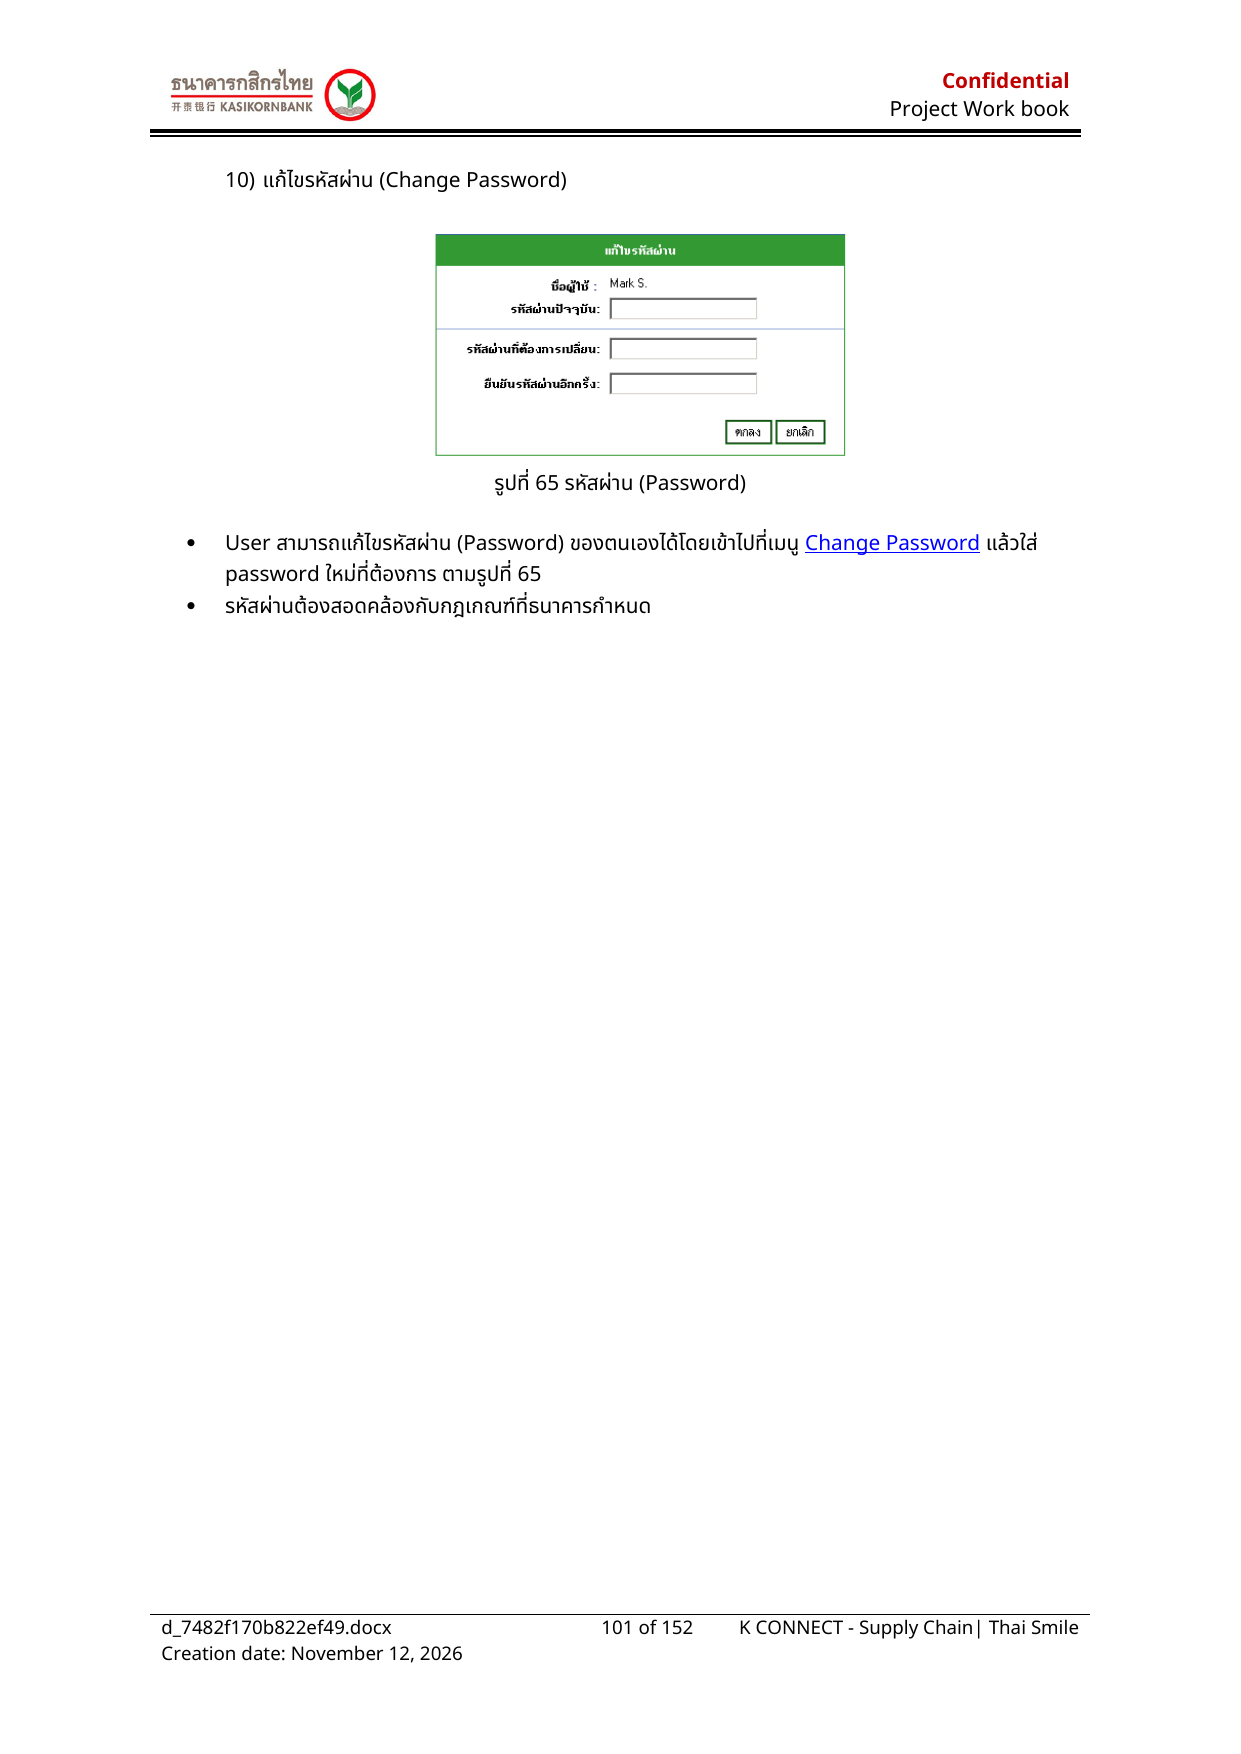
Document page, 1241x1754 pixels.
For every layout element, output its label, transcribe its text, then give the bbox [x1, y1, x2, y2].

text รูปที่ 65 รหัสผ่าน (Password) [150, 468, 1090, 499]
list รหัสผ่านต้องสอดคล้องกับกฎเกณฑ์ที่ธนาคารกำหนด [187, 591, 1090, 622]
subtitle แก้ไขรหัสผ่าน (Change Password) [225, 165, 1090, 197]
picture [161, 60, 384, 129]
picture [283, 225, 995, 468]
list User สามารถแก้ไขรหัสผ่าน (Password) ของตนเองได้โดยเข้าไปที่เมนู Change Password แล้วใส่ password ใหม่ที่ต้องการ ตามรูปที่ 65 [187, 528, 1090, 591]
